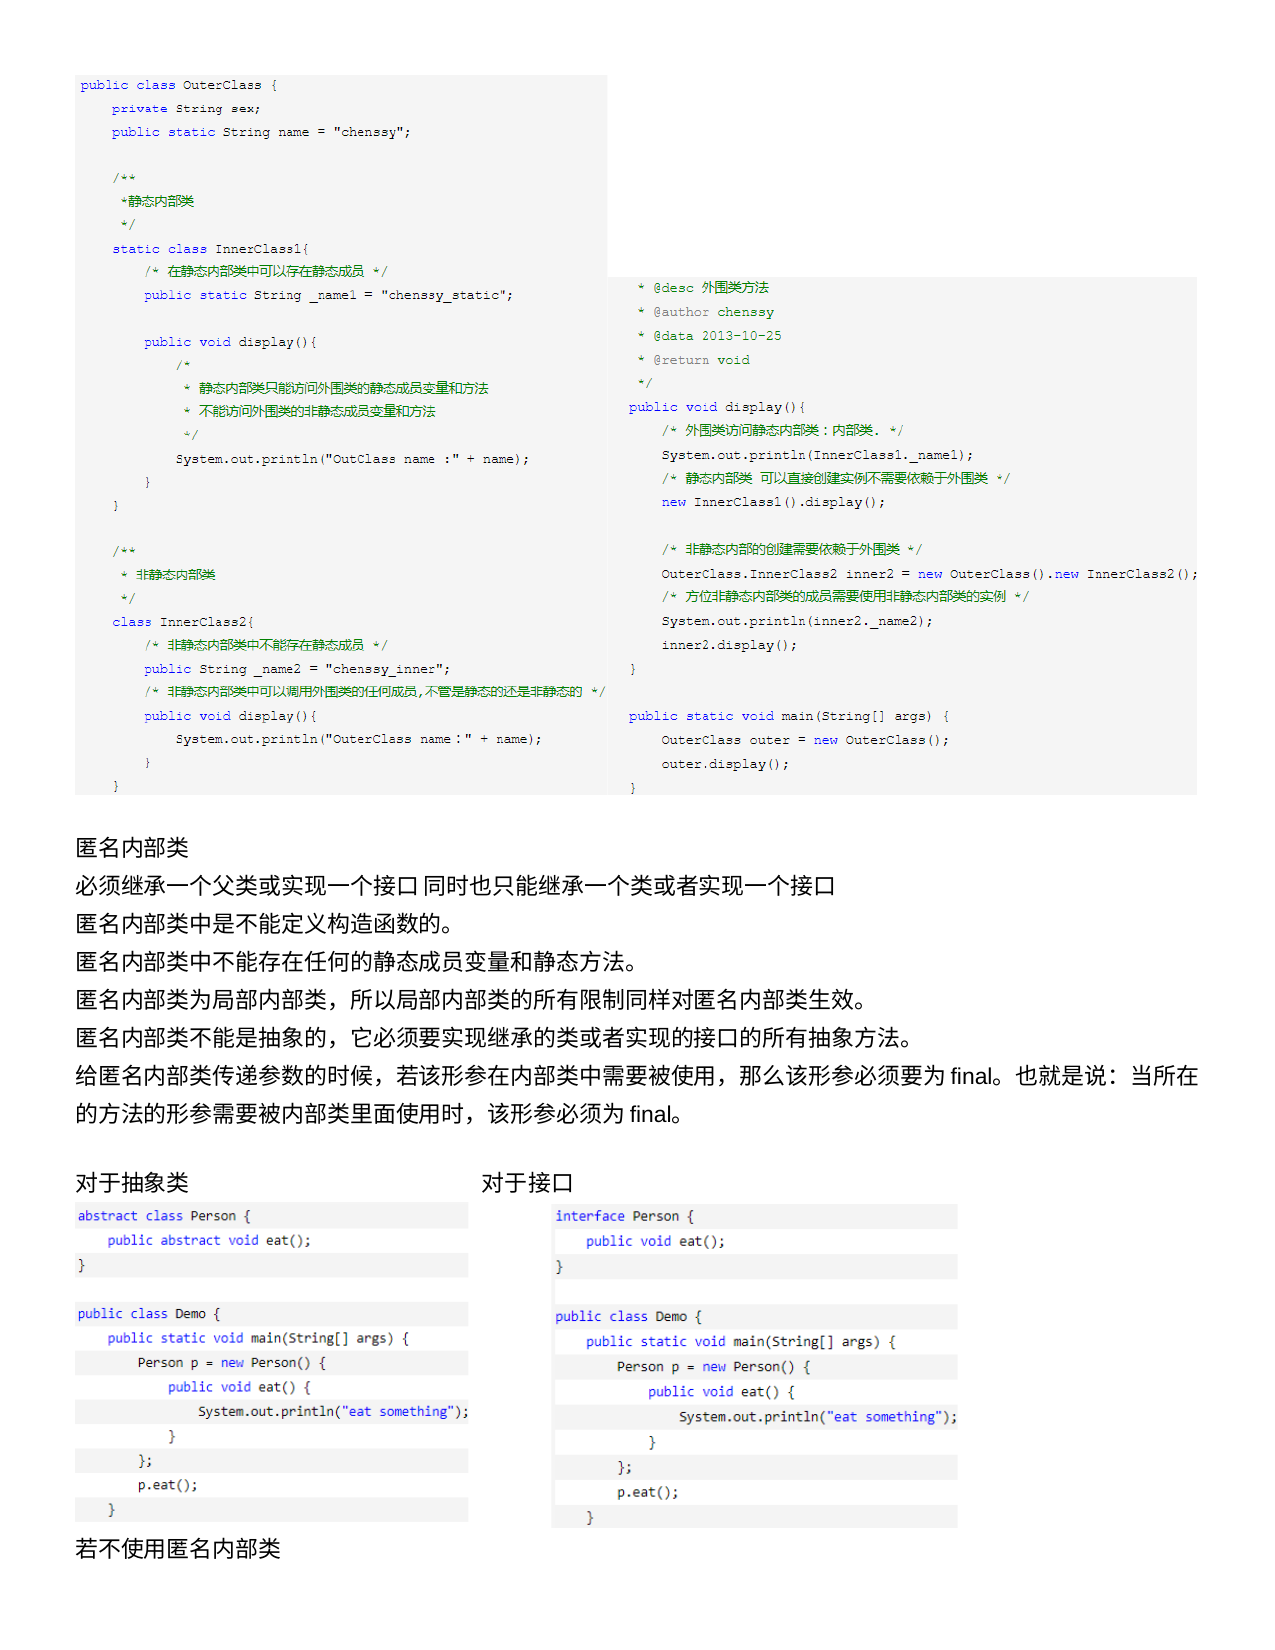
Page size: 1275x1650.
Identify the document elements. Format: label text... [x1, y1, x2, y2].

text 匿名内部类 [75, 829, 1200, 863]
text 匿名内部类中不能存在任何的静态成员变量和静态方法。 [75, 944, 1200, 977]
text 给匿名内部类传递参数的时候，若该形参在内部类中需要被使用，那么该形参必须要为final。也就是说：当所在的方法的形参需要被内部类里面使用时，该形参必须为final。 [75, 1058, 1200, 1129]
text 匿名内部类中是不能定义构造函数的。 [75, 906, 1200, 939]
text 必须继承一个父类或实现一个接口 同时也只能继承一个类或者实现一个接口 [75, 867, 1200, 901]
text 若不使用匿名内部类 [75, 1531, 1200, 1564]
text 对于抽象类 对于接口 [75, 1164, 1200, 1198]
text 匿名内部类为局部内部类，所以局部内部类的所有限制同样对匿名内部类生效。 [75, 982, 1200, 1015]
text 匿名内部类不能是抽象的，它必须要实现继承的类或者实现的接口的所有抽象方法。 [75, 1020, 1200, 1053]
